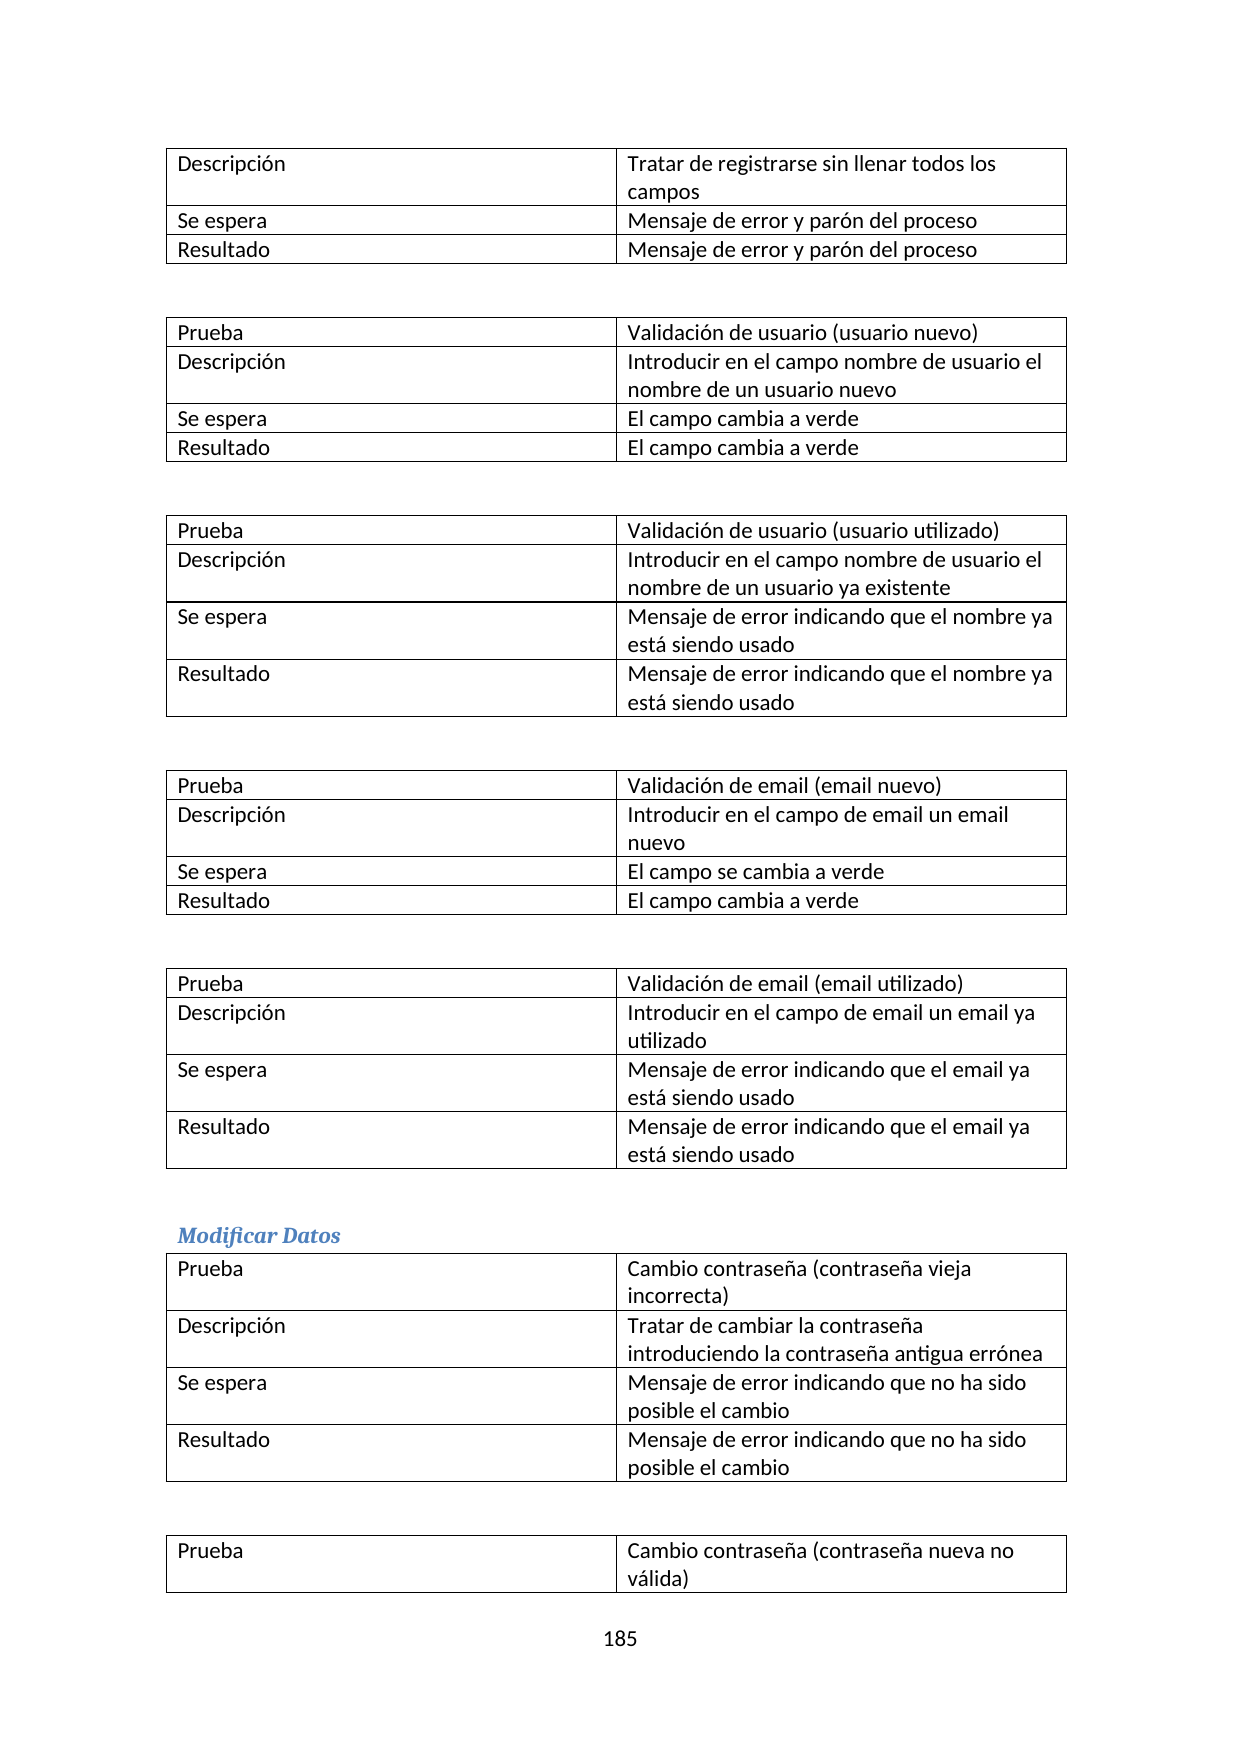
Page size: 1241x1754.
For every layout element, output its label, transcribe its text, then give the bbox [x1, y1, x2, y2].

table_header Validación de usuario (usuario nuevo) [617, 318, 1066, 346]
table_cell Descripción [167, 545, 616, 601]
table_header Prueba [167, 318, 616, 346]
table_cell Mensaje de error indicando que no ha sido posible el cambio [617, 1368, 1066, 1424]
table_cell Resultado [167, 886, 616, 914]
table_cell Descripción [167, 998, 616, 1054]
table_cell Mensaje de error indicando que el nombre ya está siendo usado [617, 603, 1066, 658]
table_cell Se espera [167, 206, 616, 234]
subtitle Modificar Datos [177, 1222, 1063, 1249]
table_cell Resultado [167, 235, 616, 263]
table_cell Introducir en el campo de email un email ya utilizado [617, 998, 1066, 1054]
table_cell Introducir en el campo nombre de usuario el nombre de un usuario nuevo [617, 347, 1066, 403]
table_cell El campo se cambia a verde [617, 857, 1066, 885]
table_header Validación de email (email utilizado) [617, 969, 1066, 997]
table_cell Resultado [167, 660, 616, 716]
table_header Prueba [167, 1254, 616, 1310]
table_cell Tratar de cambiar la contraseña introduciendo la contraseña antigua errónea [617, 1311, 1066, 1367]
table_header Cambio contraseña (contraseña vieja incorrecta) [617, 1254, 1066, 1310]
table_cell El campo cambia a verde [617, 433, 1066, 461]
table_cell Mensaje de error indicando que el nombre ya está siendo usado [617, 660, 1066, 716]
table_cell Se espera [167, 404, 616, 432]
table_cell Descripción [167, 1311, 616, 1367]
table_cell Mensaje de error y parón del proceso [617, 235, 1066, 263]
table_cell Se espera [167, 857, 616, 885]
table_header Prueba [167, 1536, 616, 1592]
table_cell Se espera [167, 1368, 616, 1424]
table_cell El campo cambia a verde [617, 886, 1066, 914]
table_cell Resultado [167, 1112, 616, 1168]
table_header Prueba [167, 516, 616, 544]
table_cell Descripción [167, 347, 616, 403]
table_cell Descripción [167, 800, 616, 856]
table_cell Resultado [167, 1425, 616, 1481]
table_cell Introducir en el campo nombre de usuario el nombre de un usuario ya existente [617, 545, 1066, 601]
table_header Prueba [167, 771, 616, 799]
table_cell Se espera [167, 603, 616, 658]
table_cell El campo cambia a verde [617, 404, 1066, 432]
table_cell Mensaje de error indicando que el email ya está siendo usado [617, 1055, 1066, 1111]
table_header Cambio contraseña (contraseña nueva no válida) [617, 1536, 1066, 1592]
table_header Prueba [167, 969, 616, 997]
table_cell Se espera [167, 1055, 616, 1111]
table_cell Introducir en el campo de email un email nuevo [617, 800, 1066, 856]
table_cell Mensaje de error indicando que el email ya está siendo usado [617, 1112, 1066, 1168]
table_header Validación de email (email nuevo) [617, 771, 1066, 799]
table_cell Resultado [167, 433, 616, 461]
table_header Validación de usuario (usuario utilizado) [617, 516, 1066, 544]
table_cell Mensaje de error y parón del proceso [617, 206, 1066, 234]
table_cell Descripción [167, 149, 616, 205]
table_cell Tratar de registrarse sin llenar todos los campos [617, 149, 1066, 205]
table_cell Mensaje de error indicando que no ha sido posible el cambio [617, 1425, 1066, 1481]
